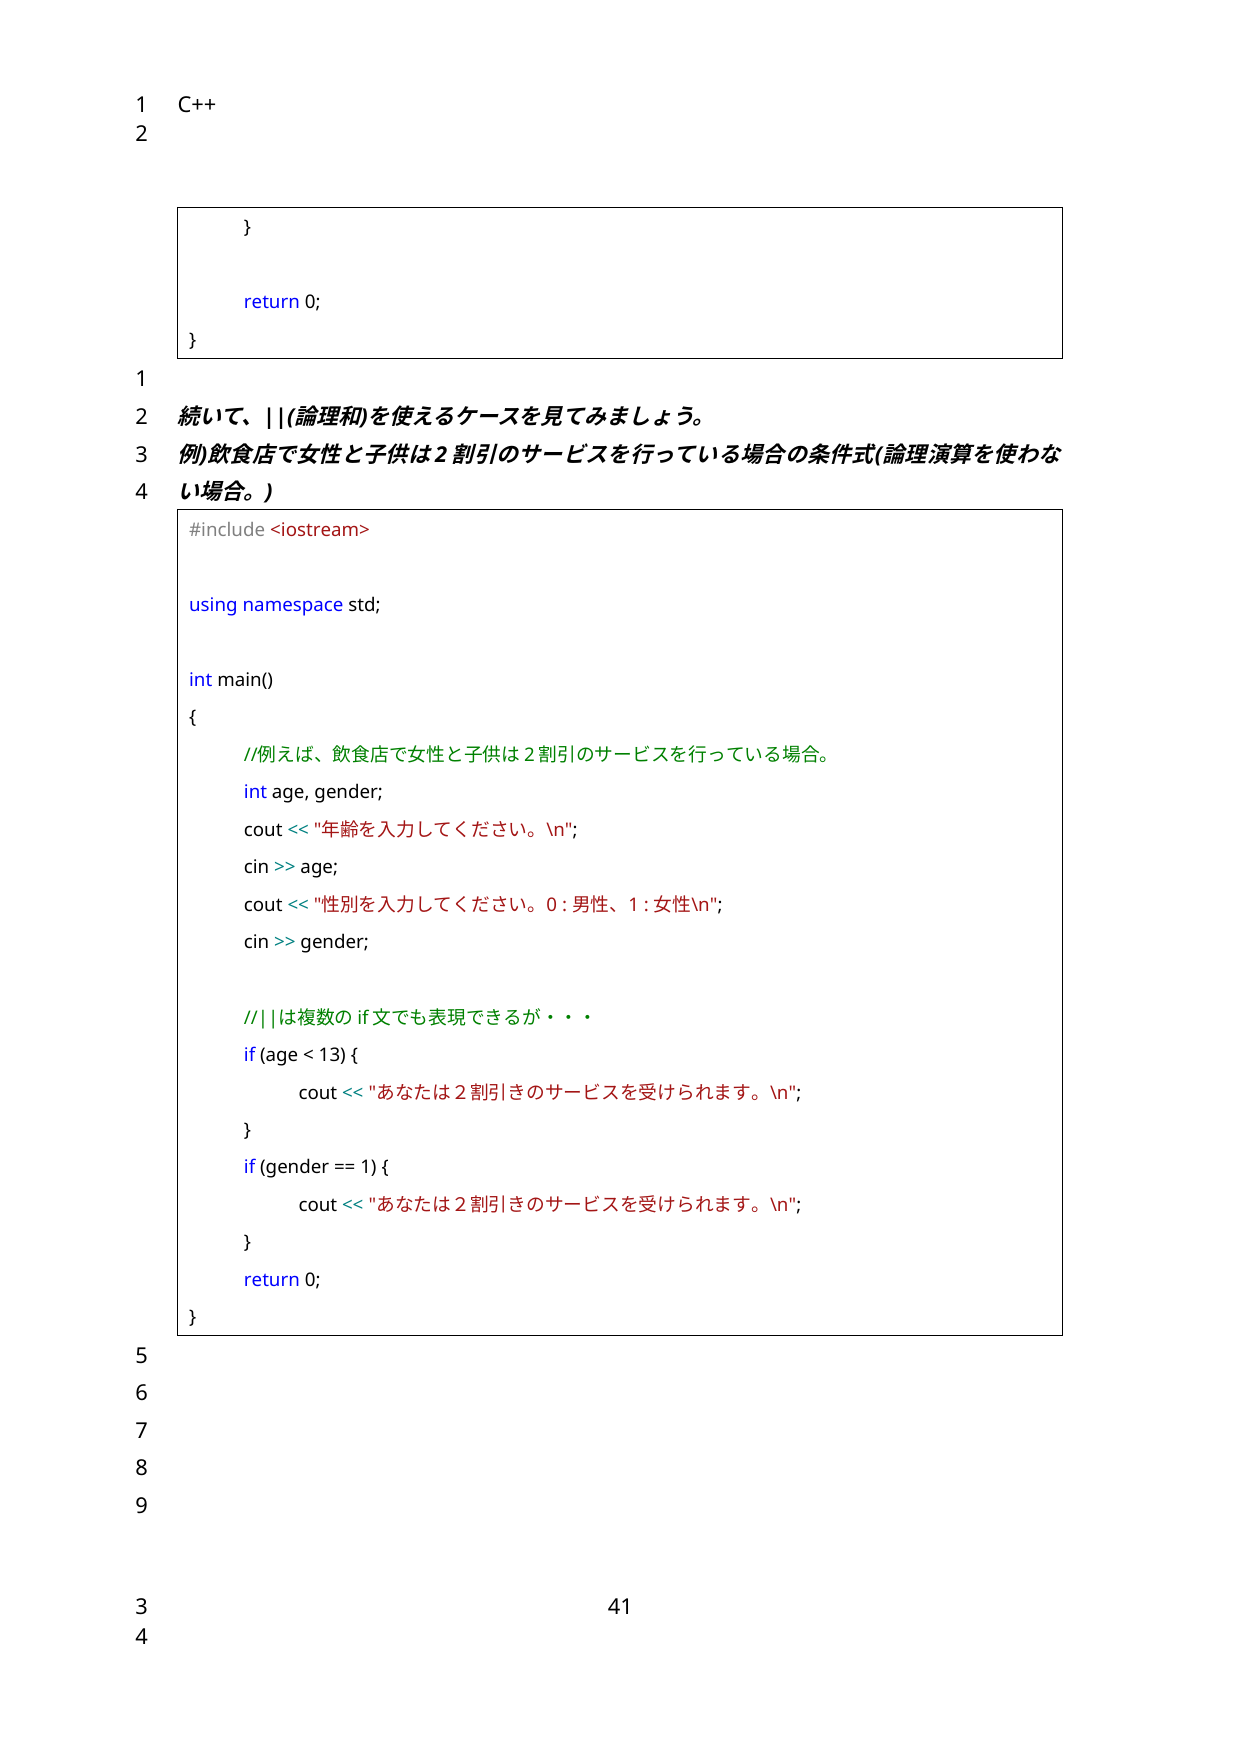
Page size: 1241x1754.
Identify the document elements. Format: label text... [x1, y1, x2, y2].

table_header #include <iostream> using namespace std; int main() { //例えば、飲食店で女性と子供は2割引のサービスを行っている場合。 int age, gender; cout << "年齢を入力してください。\n"; cin >> age; cout << "性別を入力してください。0 : 男性、1 : 女性\n"; cin >> gender; //||は複数のif文でも表現できるが・・・ if (age < 13) { cout << "あなたは２割引きのサービスを受けられます。\n"; } if (gender == 1) { cout << "あなたは２割引きのサービスを受けられます。\n"; } return 0; } [178, 510, 1062, 1335]
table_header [178, 208, 1062, 358]
text 例)飲食店で女性と子供は2割引のサービスを行っている場合の条件式(論理演算を使わない場合。) [177, 434, 1063, 509]
text 続いて、||(論理和)を使えるケースを見てみましょう。 [177, 396, 1063, 434]
